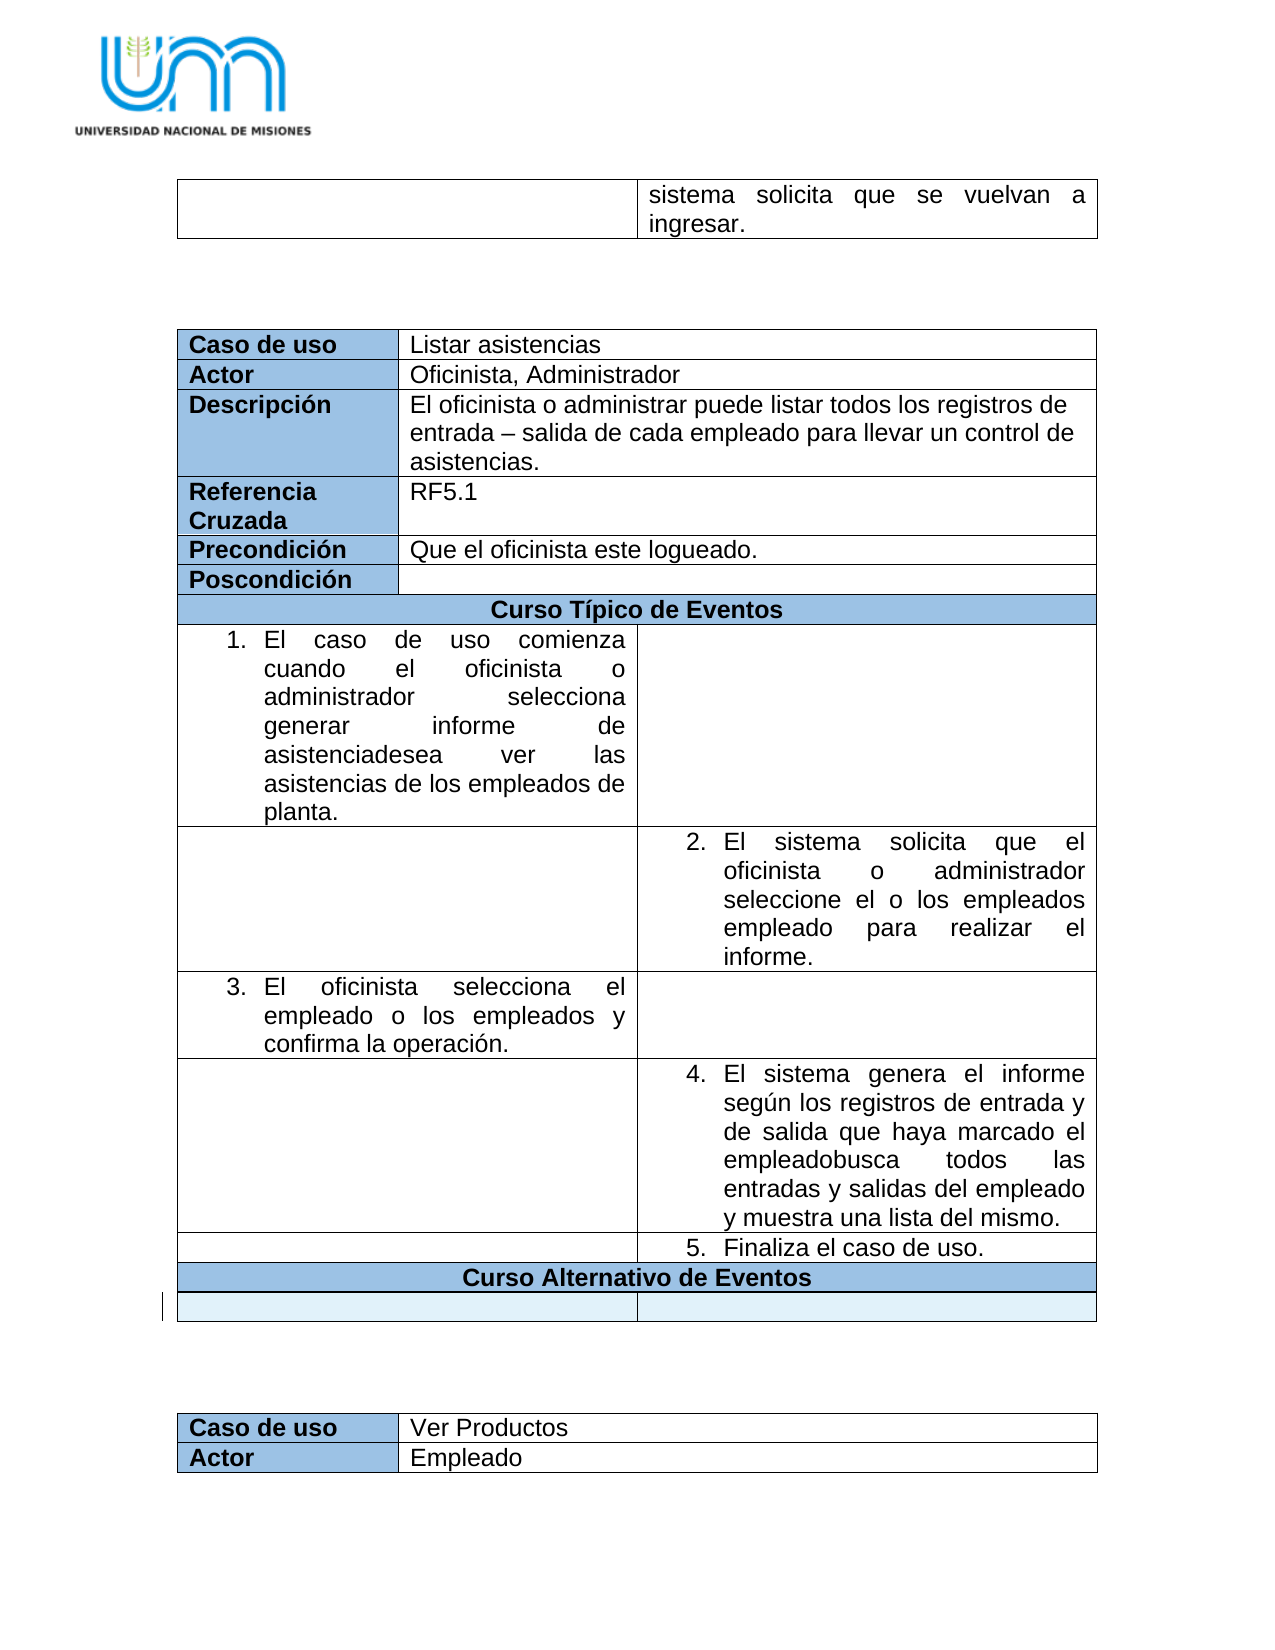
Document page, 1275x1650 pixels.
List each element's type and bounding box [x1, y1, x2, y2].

table_cell [178, 827, 637, 971]
table_cell [178, 1443, 398, 1472]
table_cell [178, 565, 398, 594]
table_cell [638, 180, 1097, 238]
table_header [178, 330, 398, 359]
table_cell [178, 360, 398, 389]
table_cell [638, 972, 1096, 1058]
table_cell [178, 625, 637, 826]
table_cell [399, 390, 1096, 476]
table_cell [178, 390, 398, 476]
table_cell [178, 180, 637, 238]
table_cell [399, 477, 1096, 534]
table_cell [638, 625, 1096, 826]
table_header [399, 330, 1096, 359]
table_cell [178, 1233, 637, 1262]
table_cell [399, 536, 1096, 564]
table_cell [638, 827, 1096, 971]
table_cell [399, 565, 1096, 594]
table_cell [638, 1059, 1096, 1232]
table_cell [178, 536, 398, 564]
table_cell [178, 595, 1096, 624]
table_cell [178, 1059, 637, 1232]
table_cell [399, 360, 1096, 389]
table_cell [178, 972, 637, 1058]
table_cell [178, 1263, 1096, 1291]
table_header [399, 1414, 1097, 1442]
picture [65, 32, 322, 138]
table_cell [399, 1443, 1097, 1472]
table_header [178, 1414, 398, 1442]
table_cell [178, 477, 398, 534]
table_cell [638, 1233, 1096, 1262]
